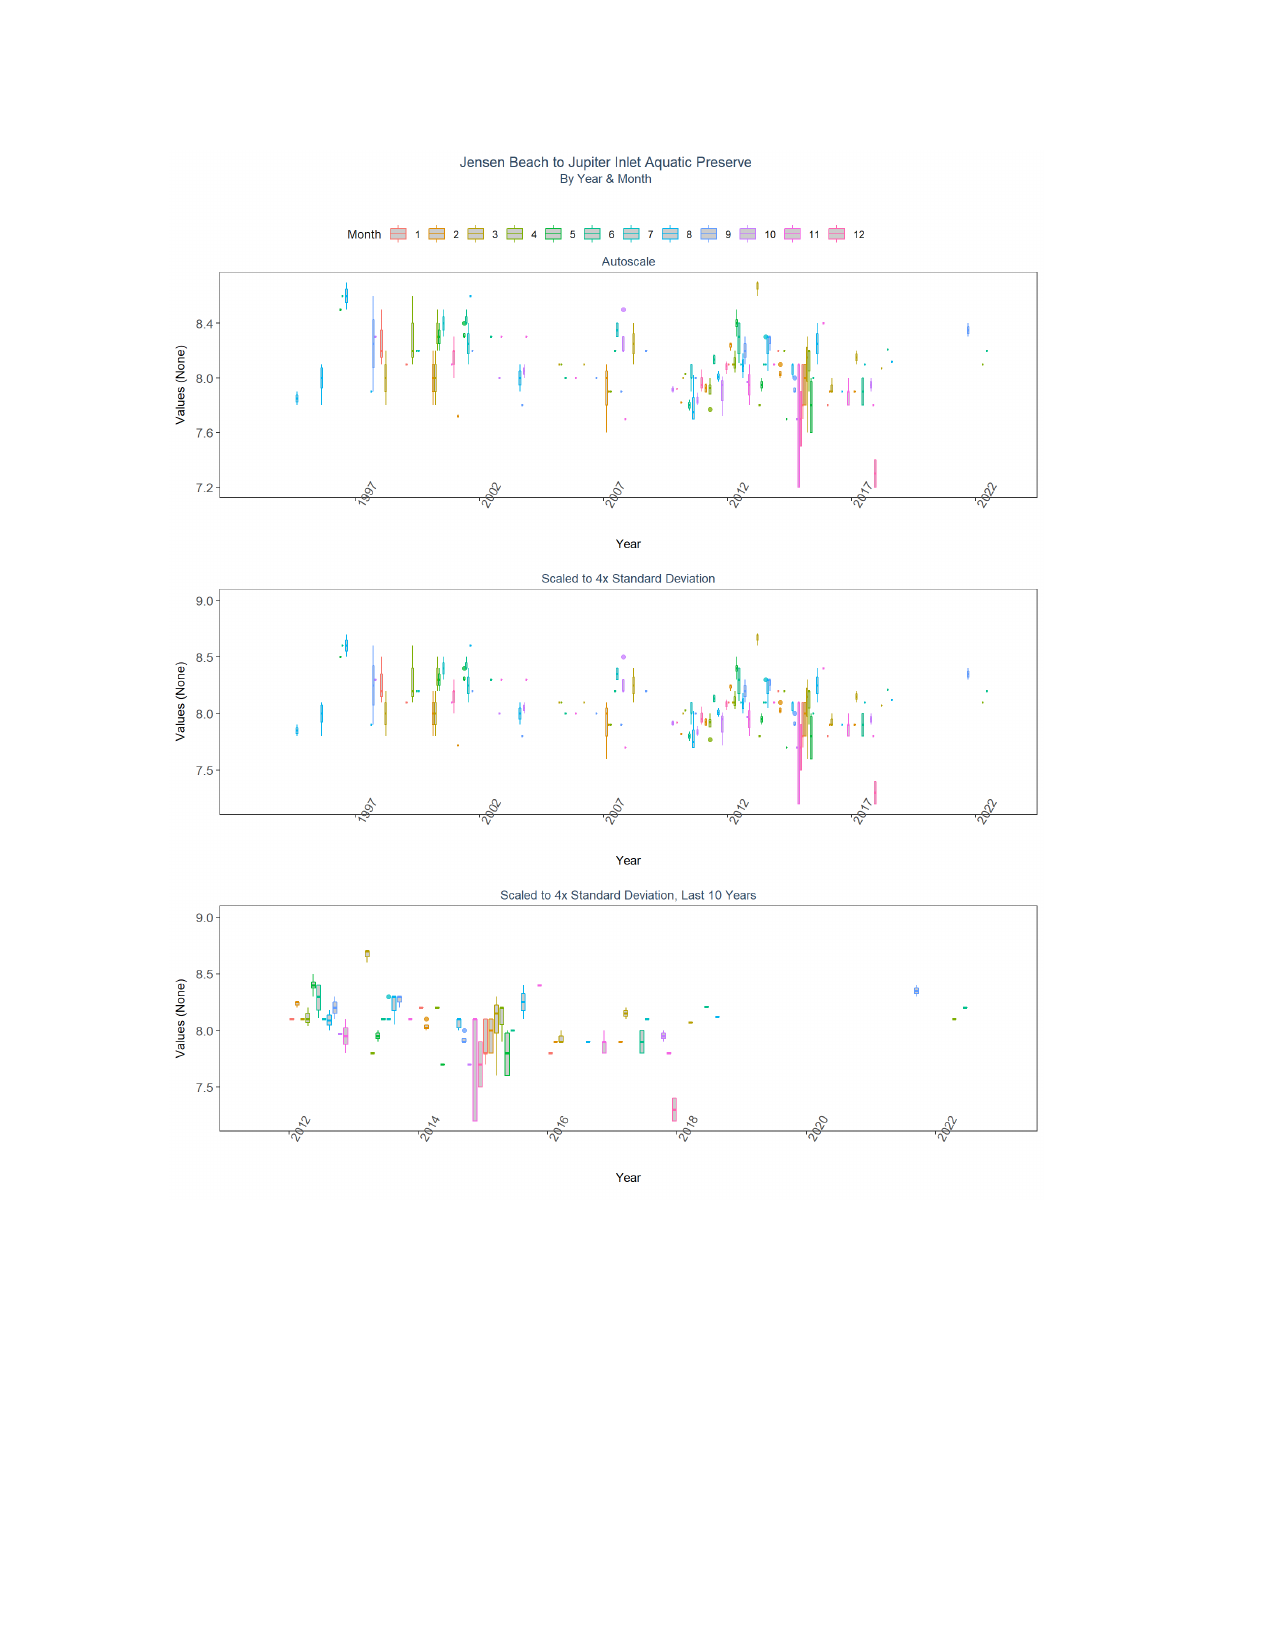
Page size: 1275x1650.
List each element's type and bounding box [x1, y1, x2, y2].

picture [168, 150, 1044, 1200]
